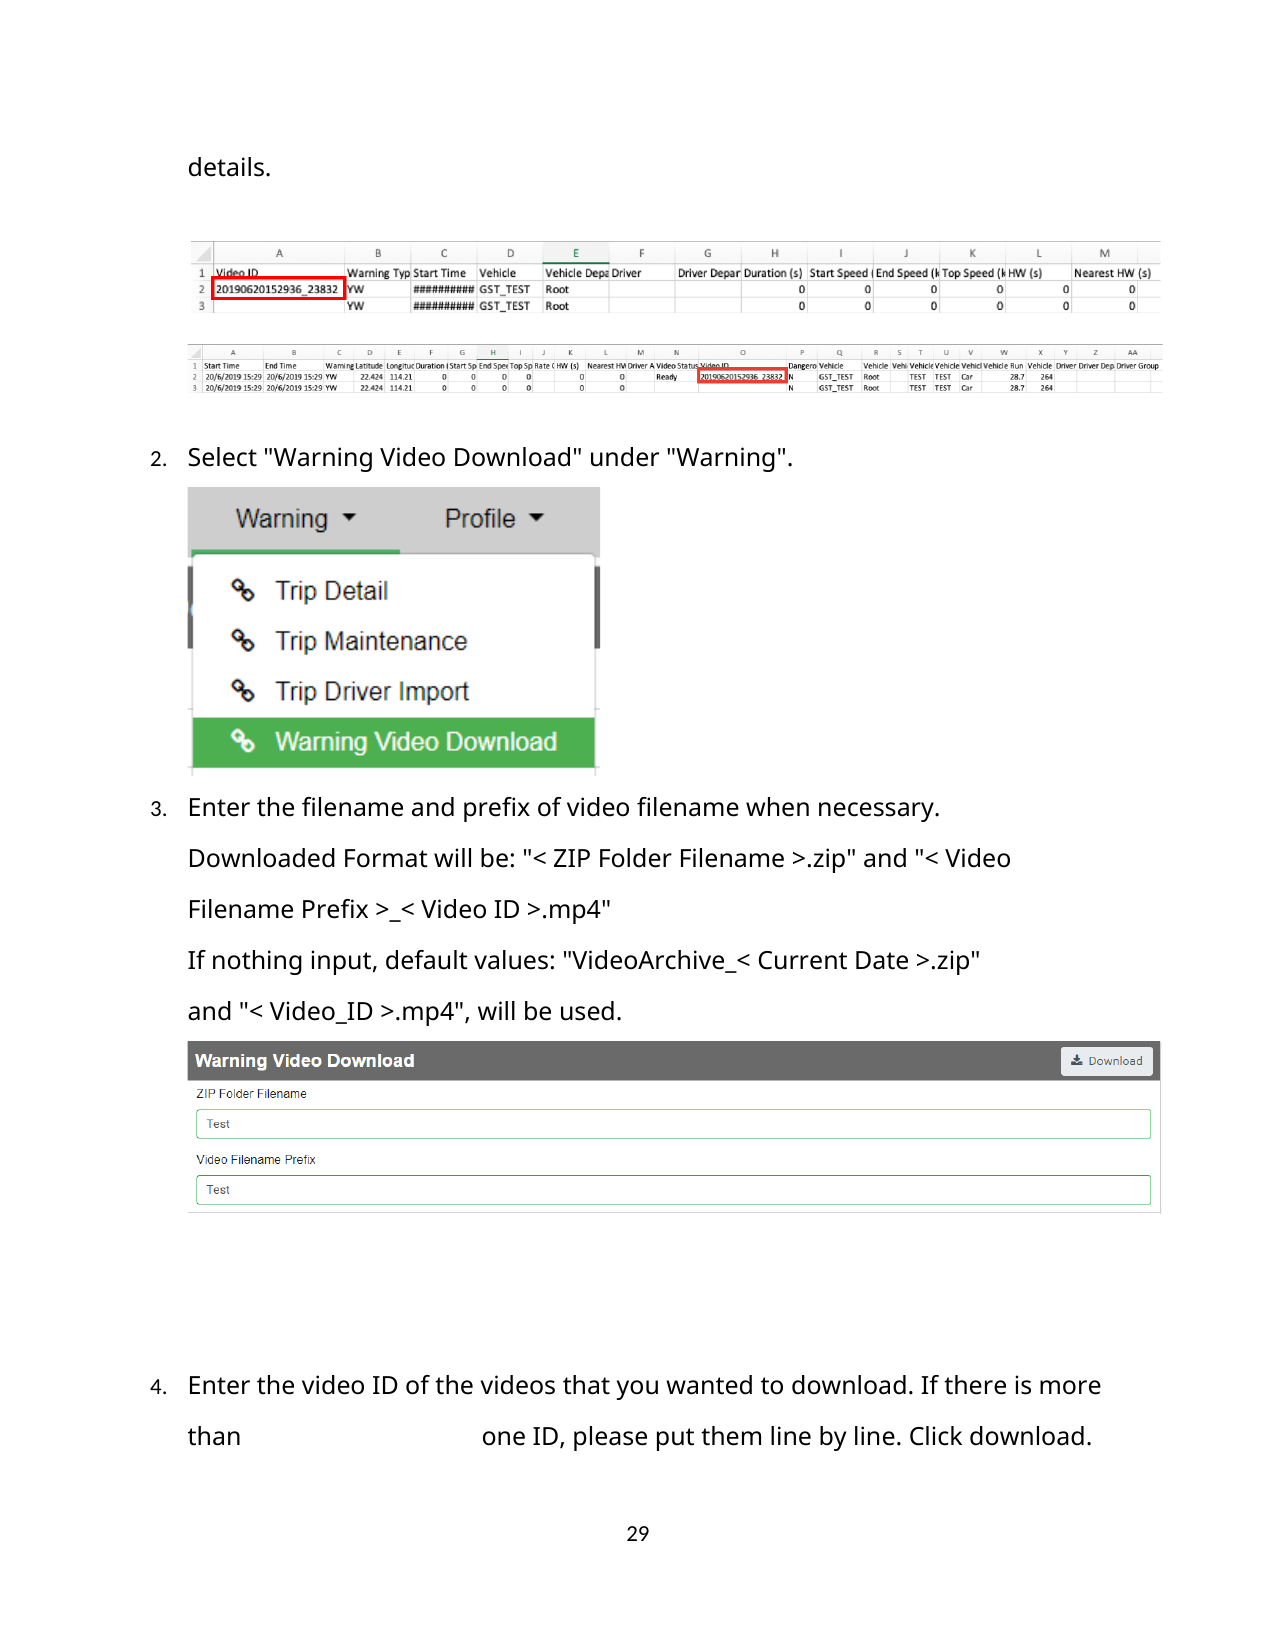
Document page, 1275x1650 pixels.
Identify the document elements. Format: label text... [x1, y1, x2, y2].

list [150, 1367, 1125, 1452]
picture [187, 240, 1163, 313]
picture [187, 341, 1163, 393]
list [150, 150, 1125, 226]
picture [187, 1041, 1163, 1214]
picture [187, 487, 600, 776]
